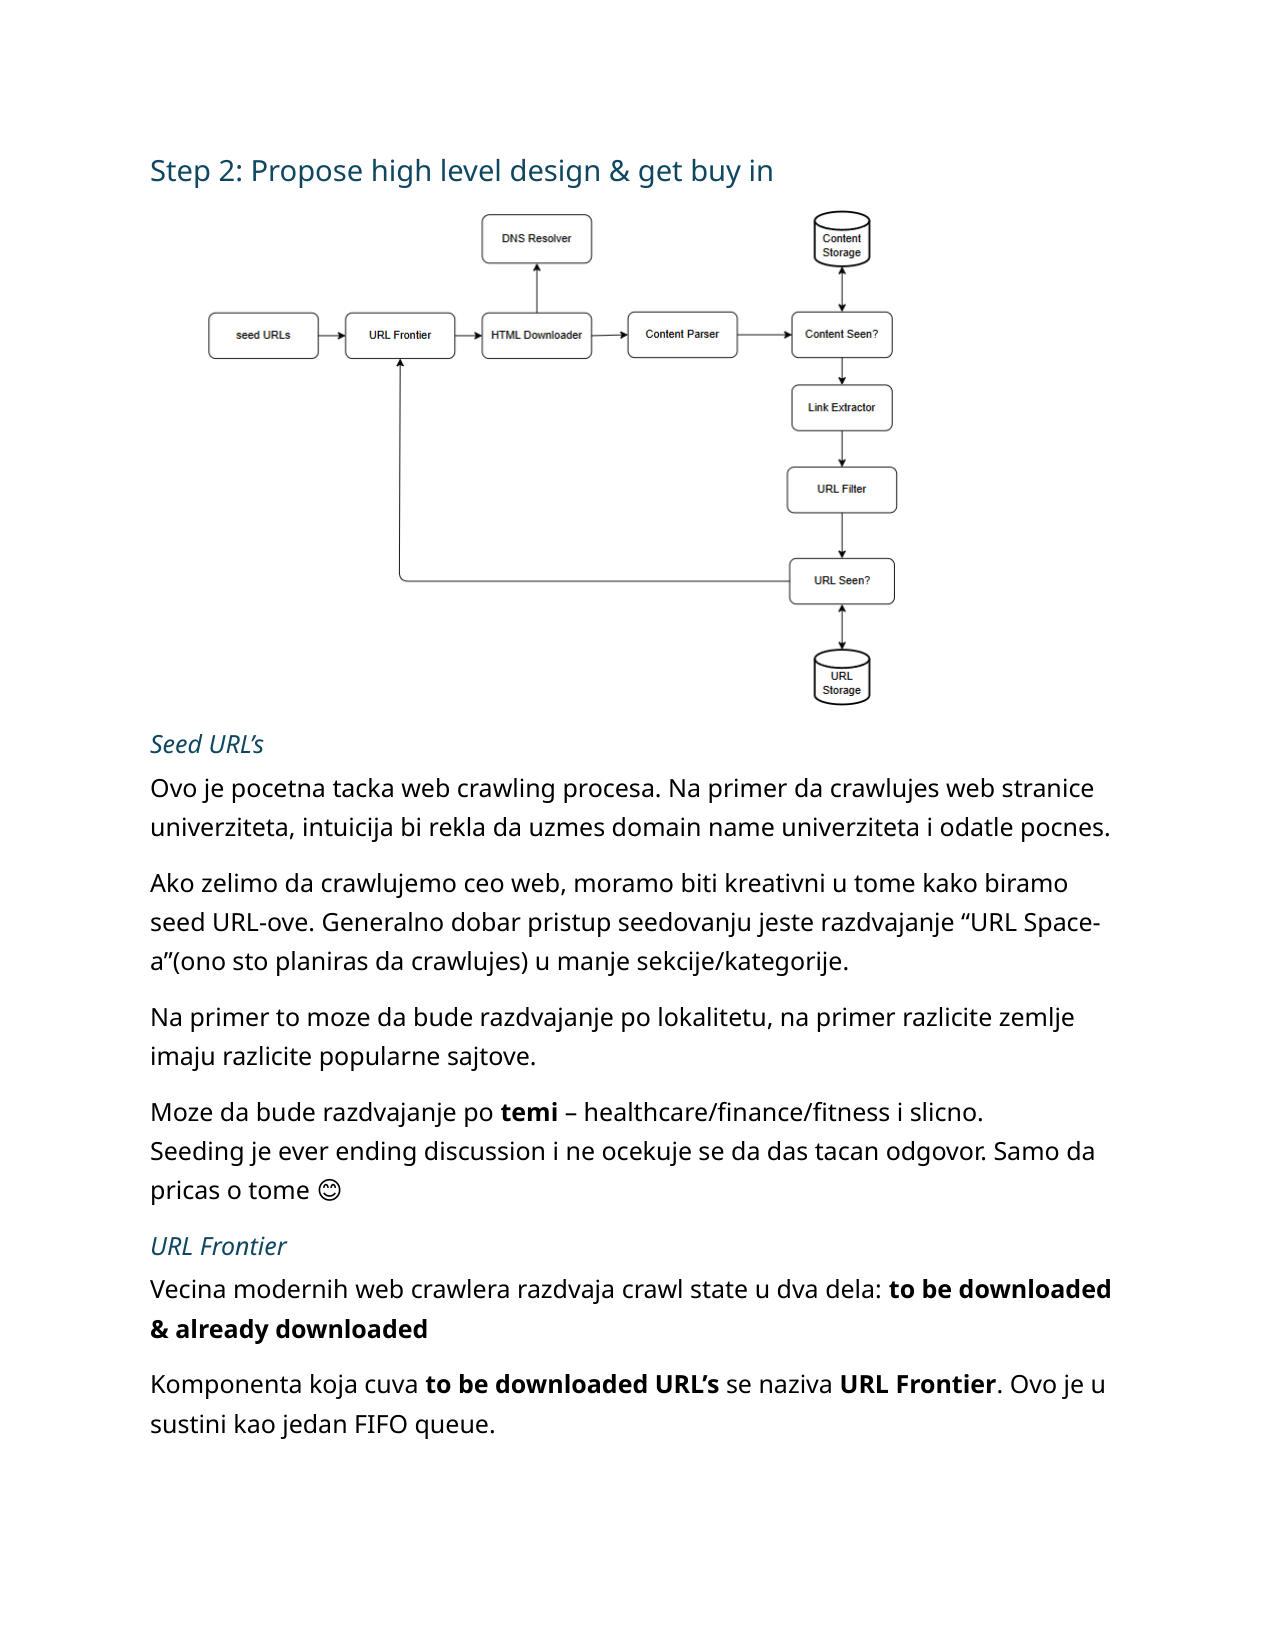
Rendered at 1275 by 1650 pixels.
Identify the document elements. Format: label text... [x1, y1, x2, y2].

text Ovo je pocetna tacka web crawling procesa. Na primer da crawlujes web stranice univerziteta, intuicija bi rekla da uzmes domain name univerziteta i odatle pocnes. [150, 771, 1125, 844]
text Na primer to moze da bude razdvajanje po lokalitetu, na primer razlicite zemlje imaju razlicite popularne sajtove. [150, 1000, 1125, 1073]
subtitle Step 2: Propose high level design & get buy in [150, 150, 1125, 190]
text Moze da bude razdvajanje po temi – healthcare/finance/fitness i slicno. Seeding je ever ending discussion i ne ocekuje se da das tacan odgovor. Samo da pricas o tome [150, 1095, 1125, 1207]
text Komponenta koja cuva to be downloaded URL’s se naziva URL Frontier. Ovo je u sustini kao jedan FIFO queue. [150, 1367, 1125, 1440]
picture [150, 203, 911, 706]
text Ako zelimo da crawlujemo ceo web, moramo biti kreativni u tome kako biramo seed URL-ove. Generalno dobar pristup seedovanju jeste razdvajanje “URL Space-a”(ono sto planiras da crawlujes) u manje sekcije/kategorije. [150, 866, 1125, 978]
subtitle URL Frontier [150, 1229, 1125, 1263]
subtitle Seed URL’s [150, 727, 1125, 761]
text Vecina modernih web crawlera razdvaja crawl state u dva dela: to be downloaded & already downloaded [150, 1272, 1125, 1345]
